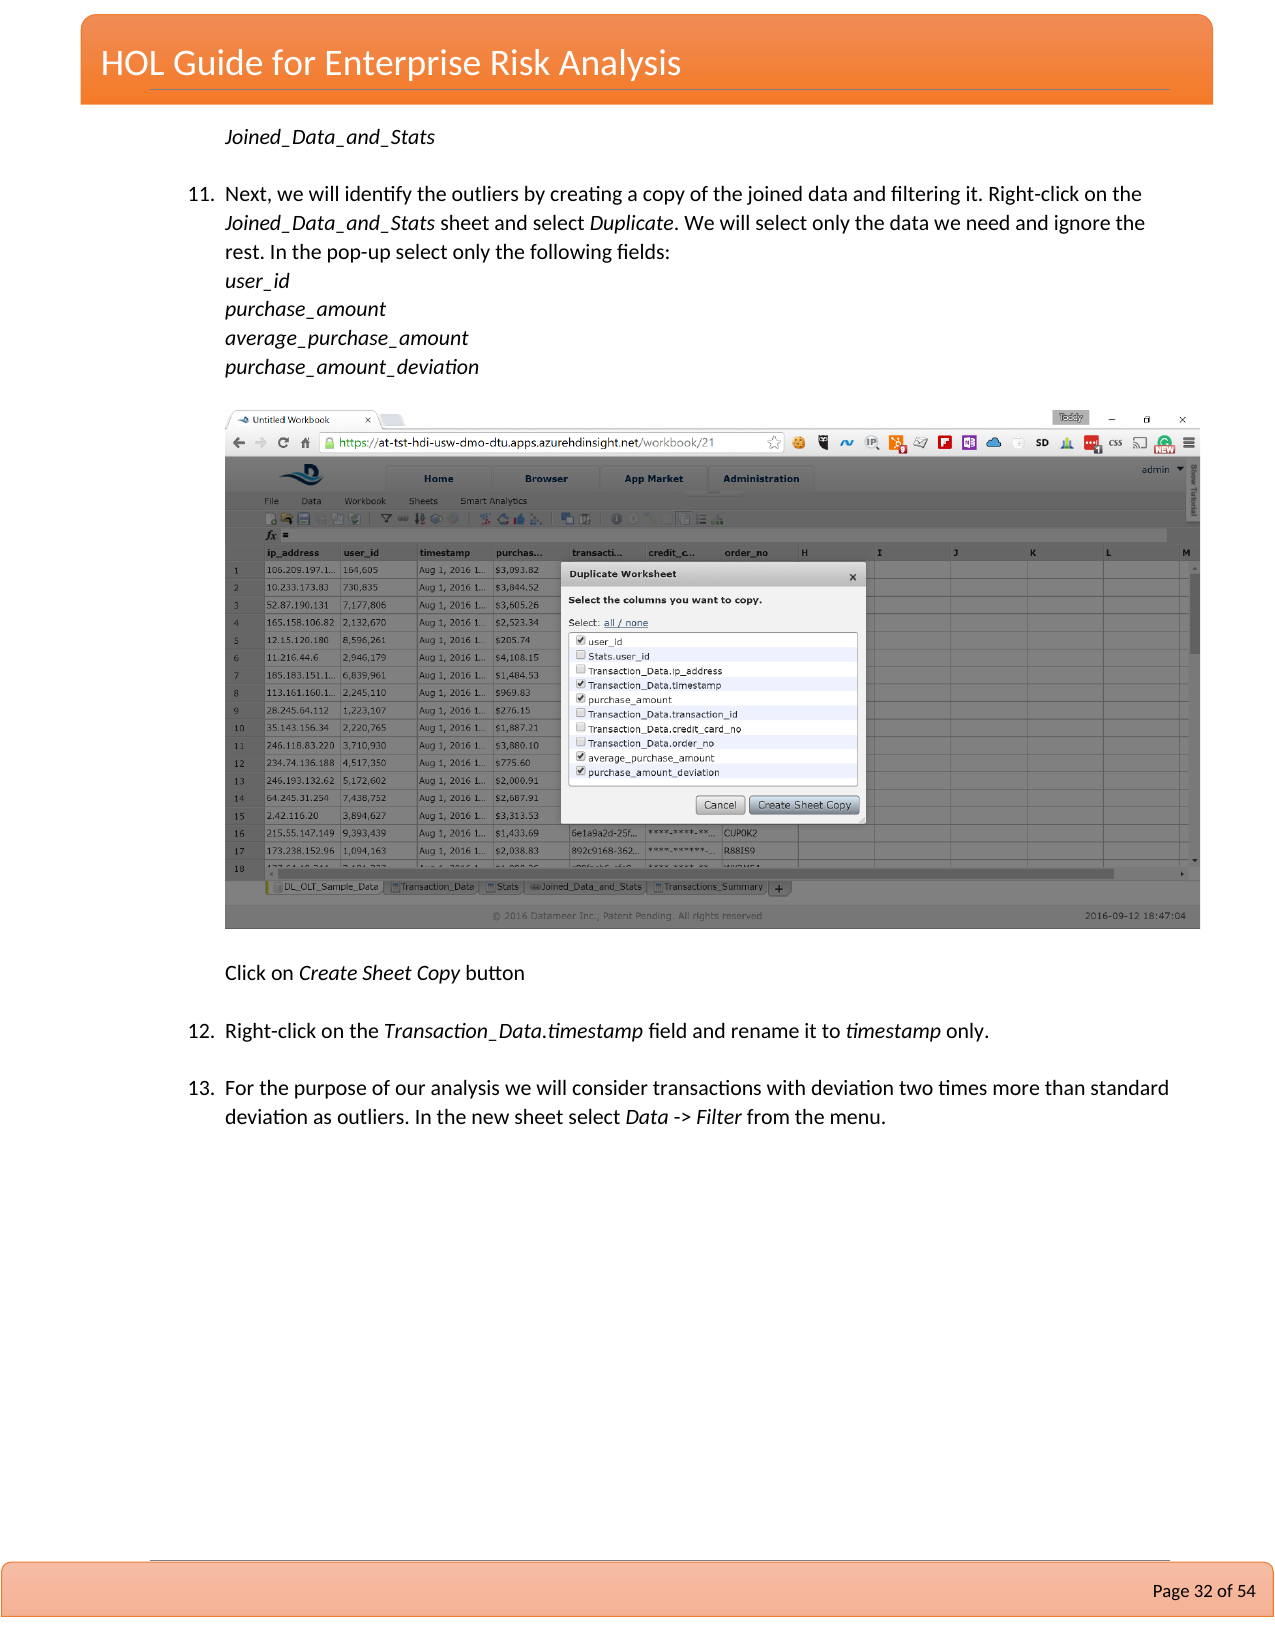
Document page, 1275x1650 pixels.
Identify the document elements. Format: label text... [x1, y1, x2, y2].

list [187, 123, 1170, 178]
list For the purpose of our analysis we will consider transactions with deviation two times more than standard deviation as outliers. In the new sheet select Data -> Filter from the menu. [187, 1074, 1170, 1130]
picture [225, 410, 1200, 929]
list Right-click on the Transaction_Data.timestamp field and rename it to timestamp only. [187, 1017, 1170, 1072]
